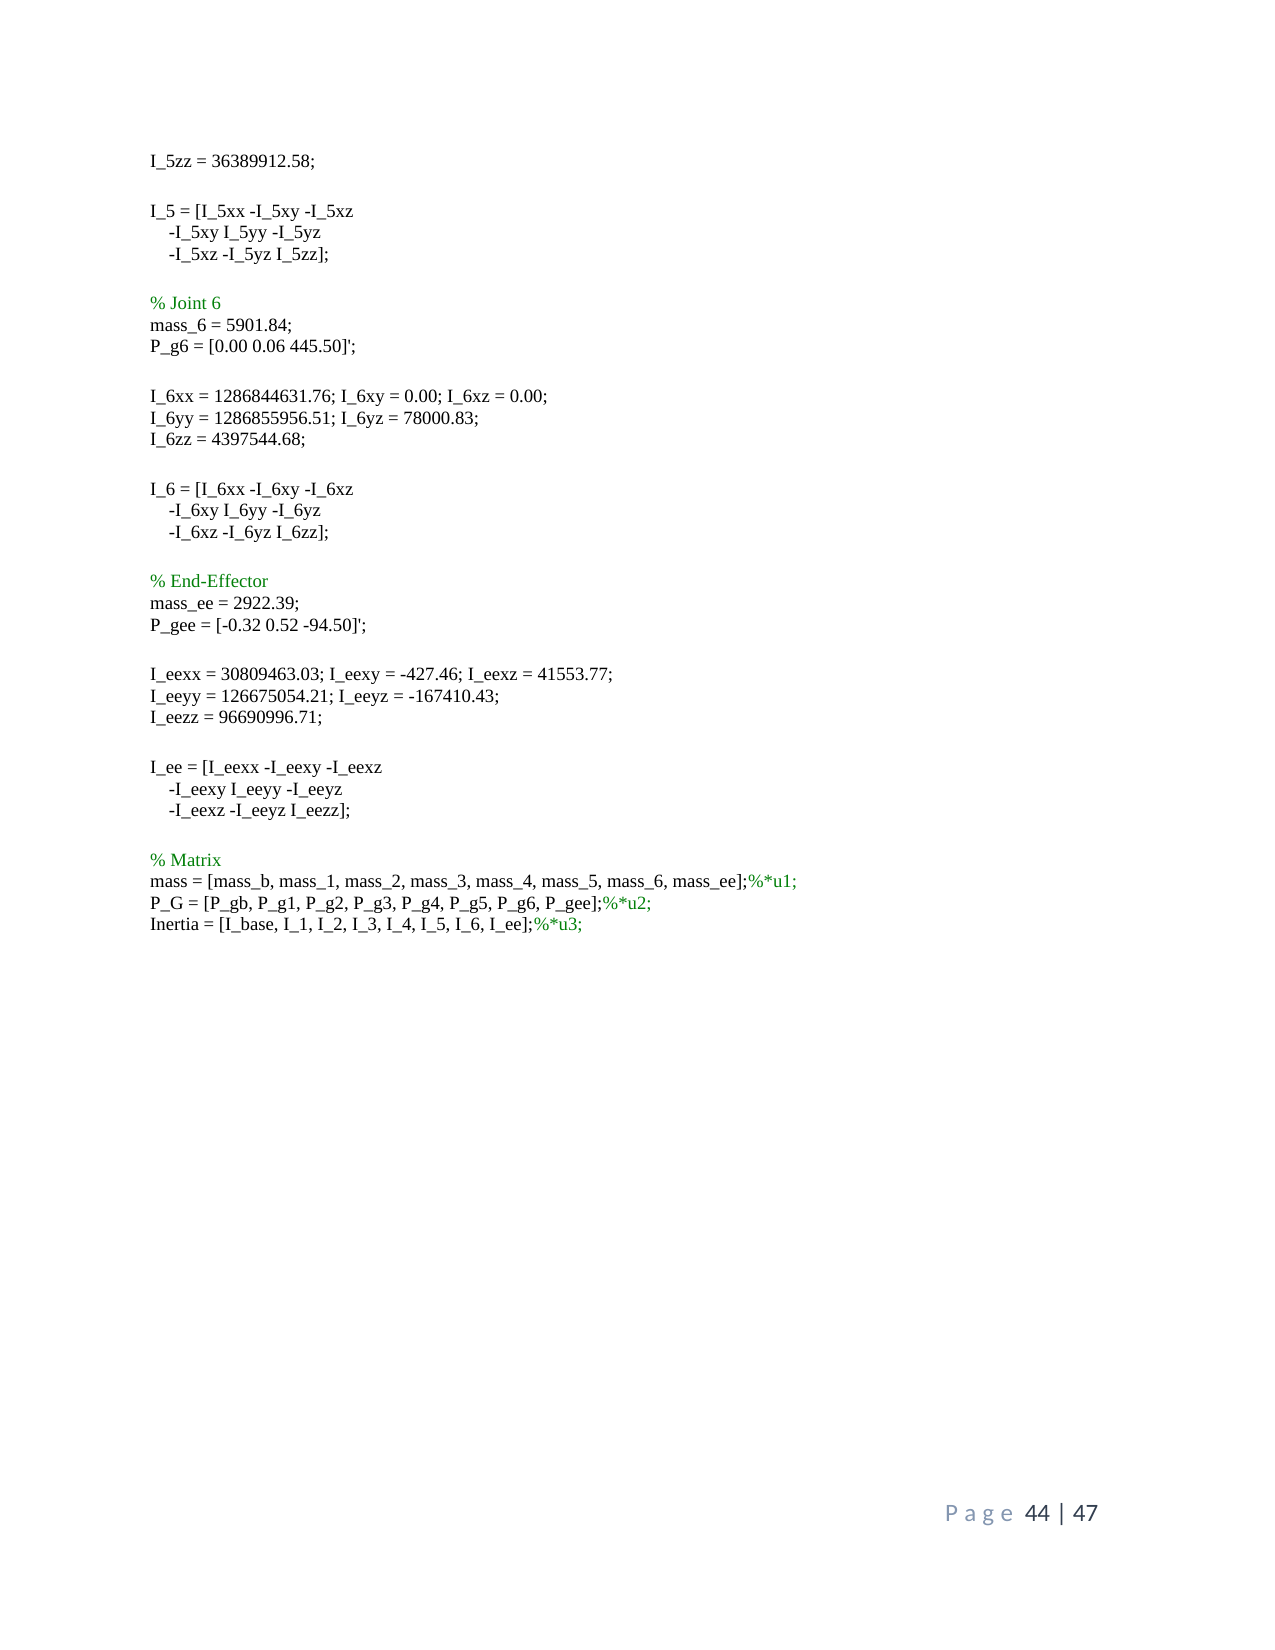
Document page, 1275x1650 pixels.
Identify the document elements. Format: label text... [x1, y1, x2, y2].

text -I_6xz -I_6yz I_6zz]; [150, 521, 1125, 542]
text P_G = [P_gb, P_g1, P_g2, P_g3, P_g4, P_g5, P_g6, P_gee];%*u2; [150, 892, 1125, 913]
text I_6 = [I_6xx -I_6xy -I_6xz [150, 478, 1125, 499]
text I_6zz = 4397544.68; [150, 428, 1125, 450]
text I_6xx = 1286844631.76; I_6xy = 0.00; I_6xz = 0.00; [150, 385, 1125, 407]
text % End-Effector [150, 570, 1125, 592]
text -I_5xy I_5yy -I_5yz [150, 221, 1125, 243]
text -I_eexz -I_eeyz I_eezz]; [150, 799, 1125, 821]
text I_5 = [I_5xx -I_5xy -I_5xz [150, 199, 1125, 221]
text I_6yy = 1286855956.51; I_6yz = 78000.83; [150, 407, 1125, 428]
text P_g6 = [0.00 0.06 445.50]'; [150, 335, 1125, 357]
text Inertia = [I_base, I_1, I_2, I_3, I_4, I_5, I_6, I_ee];%*u3; [150, 913, 1125, 935]
text P_gee = [-0.32 0.52 -94.50]'; [150, 613, 1125, 635]
text I_5zz = 36389912.58; [150, 150, 1125, 172]
text mass = [mass_b, mass_1, mass_2, mass_3, mass_4, mass_5, mass_6, mass_ee];%*u1; [150, 870, 1125, 892]
text mass_ee = 2922.39; [150, 592, 1125, 613]
text mass_6 = 5901.84; [150, 314, 1125, 335]
text % Joint 6 [150, 292, 1125, 314]
text I_eeyy = 126675054.21; I_eeyz = -167410.43; [150, 685, 1125, 706]
text -I_6xy I_6yy -I_6yz [150, 499, 1125, 521]
text I_ee = [I_eexx -I_eexy -I_eexz [150, 756, 1125, 777]
text % Matrix [150, 848, 1125, 870]
text I_eexx = 30809463.03; I_eexy = -427.46; I_eexz = 41553.77; [150, 663, 1125, 685]
text -I_5xz -I_5yz I_5zz]; [150, 243, 1125, 264]
text -I_eexy I_eeyy -I_eeyz [150, 777, 1125, 799]
text I_eezz = 96690996.71; [150, 706, 1125, 728]
